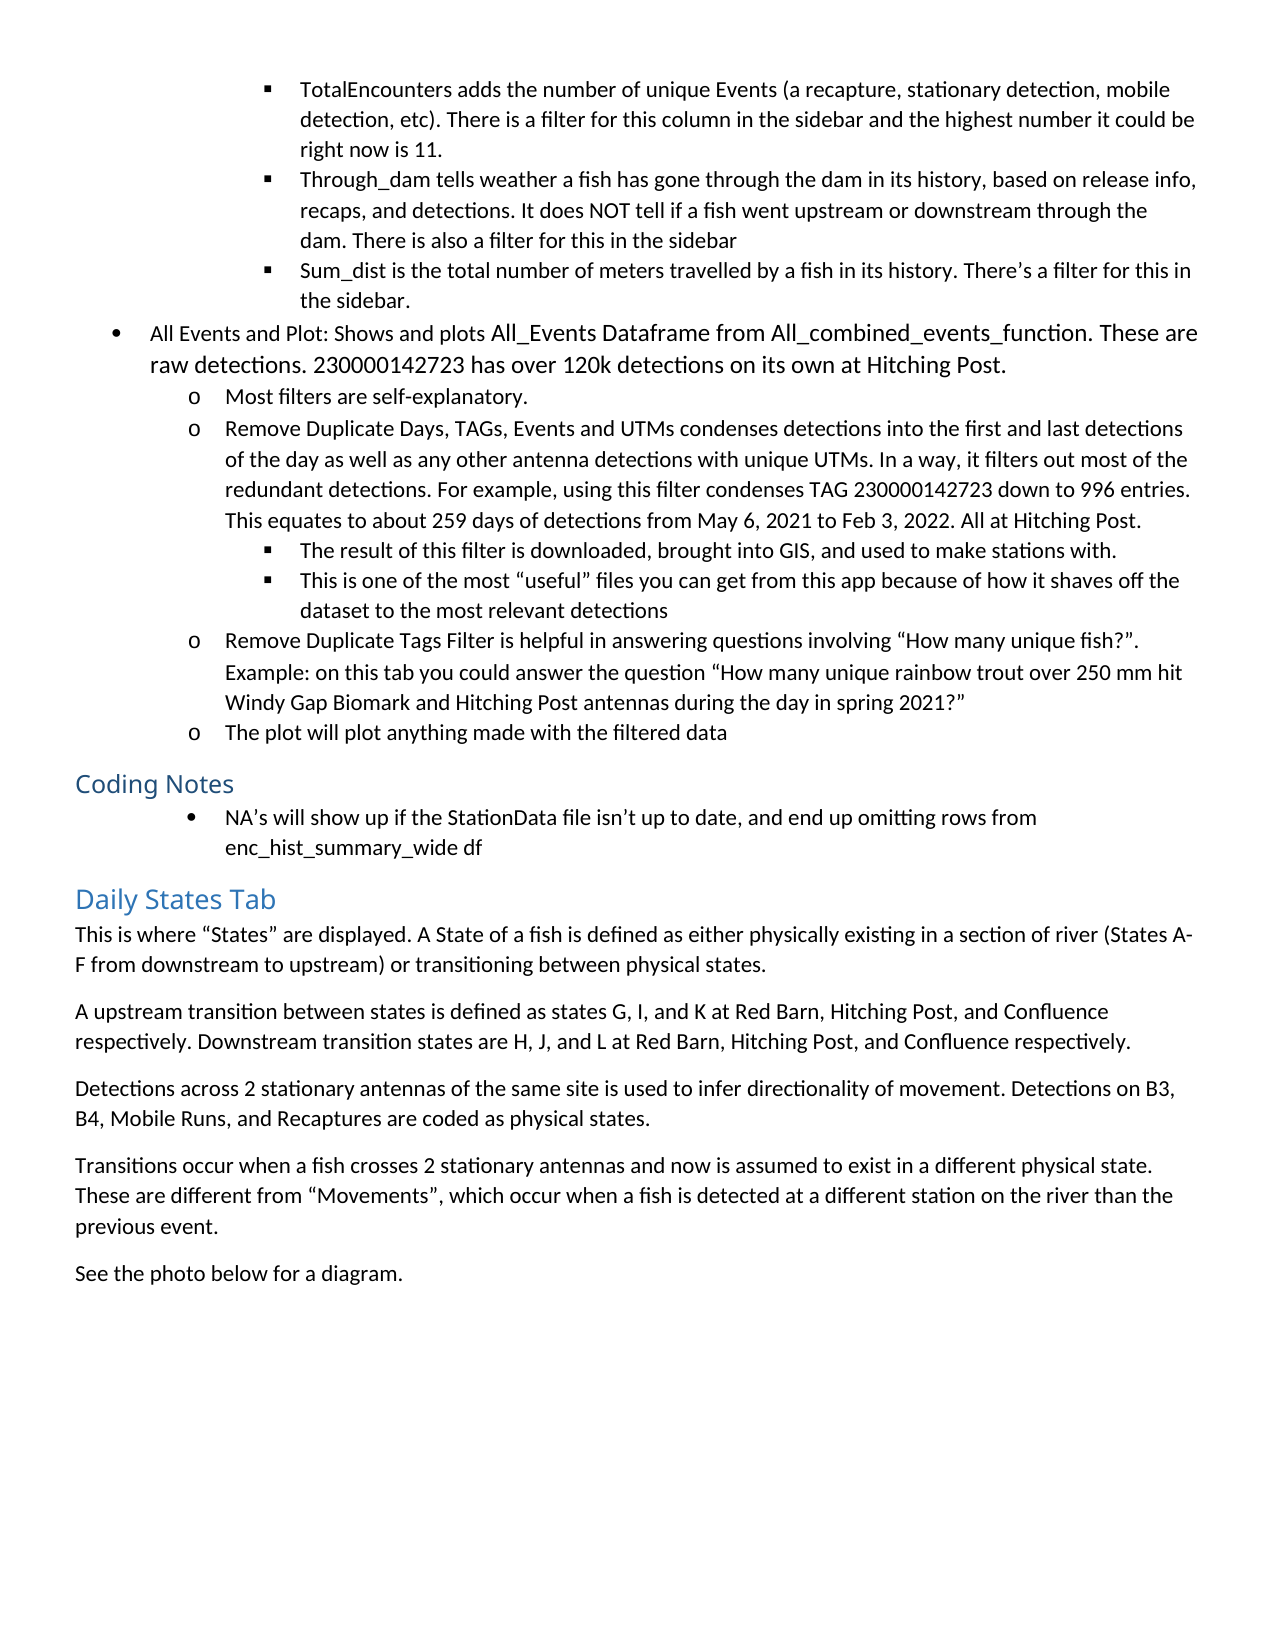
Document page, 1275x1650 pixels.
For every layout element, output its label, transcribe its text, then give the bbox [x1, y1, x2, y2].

list The result of this filter is downloaded, brought into GIS, and used to make stations with. [262, 536, 1200, 564]
text Detections across 2 stationary antennas of the same site is used to infer directionality of movement. Detections on B3, B4, Mobile Runs, and Recaptures are coded as physical states. [75, 1074, 1200, 1132]
text This is where “States” are displayed. A State of a fish is defined as either physically existing in a section of river (States A-F from downstream to upstream) or transitioning between physical states. [75, 920, 1200, 978]
text Transitions occur when a fish crosses 2 stationary antennas and now is assumed to exist in a different physical state. These are different from “Movements”, which occur when a fish is detected at a different station on the river than the previous event. [75, 1151, 1200, 1240]
list Most filters are self-explanatory. [187, 382, 1200, 412]
list Remove Duplicate Days, TAGs, Events and UTMs condenses detections into the first and last detections of the day as well as any other antenna detections with unique UTMs. In a way, it filters out most of the redundant detections. For example, using this filter condenses TAG 230000142723 down to 996 entries. This equates to about 259 days of detections from May 6, 2021 to Feb 3, 2022. All at Hitching Post. [187, 414, 1200, 534]
text A upstream transition between states is defined as states G, I, and K at Red Barn, Hitching Post, and Confluence respectively. Downstream transition states are H, J, and L at Red Barn, Hitching Post, and Confluence respectively. [75, 997, 1200, 1055]
list All Events and Plot: Shows and plots All_Events Dataframe from All_combined_events_function. These are raw detections. 230000142723 has over 120k detections on its own at Hitching Post. [112, 317, 1200, 380]
list The plot will plot anything made with the filtered data [187, 718, 1200, 747]
text See the photo below for a diagram. [75, 1259, 1200, 1287]
list NA’s will show up if the StationData file isn’t up to date, and end up omitting rows from enc_hist_summary_wide df [187, 803, 1200, 861]
subtitle Coding Notes [75, 766, 1200, 801]
list Through_dam tells weather a fish has gone through the dam in its history, based on release info, recaps, and detections. It does NOT tell if a fish went upstream or downstream through the dam. There is also a filter for this in the sidebar [262, 166, 1200, 254]
list Sum_dist is the total number of meters travelled by a fish in its history. There’s a filter for this in the sidebar. [262, 256, 1200, 314]
list Remove Duplicate Tags Filter is helpful in answering questions involving “How many unique fish?”. Example: on this tab you could answer the question “How many unique rainbow trout over 250 mm hit Windy Gap Biomark and Hitching Post antennas during the day in spring 2021?” [187, 627, 1200, 716]
list TotalEncounters adds the number of unique Events (a recapture, stationary detection, mobile detection, etc). There is a filter for this column in the sidebar and the highest number it could be right now is 11. [262, 75, 1200, 163]
list This is one of the most “useful” files you can get from this app because of how it shaves off the dataset to the most relevant detections [262, 566, 1200, 624]
subtitle Daily States Tab [75, 880, 1200, 917]
